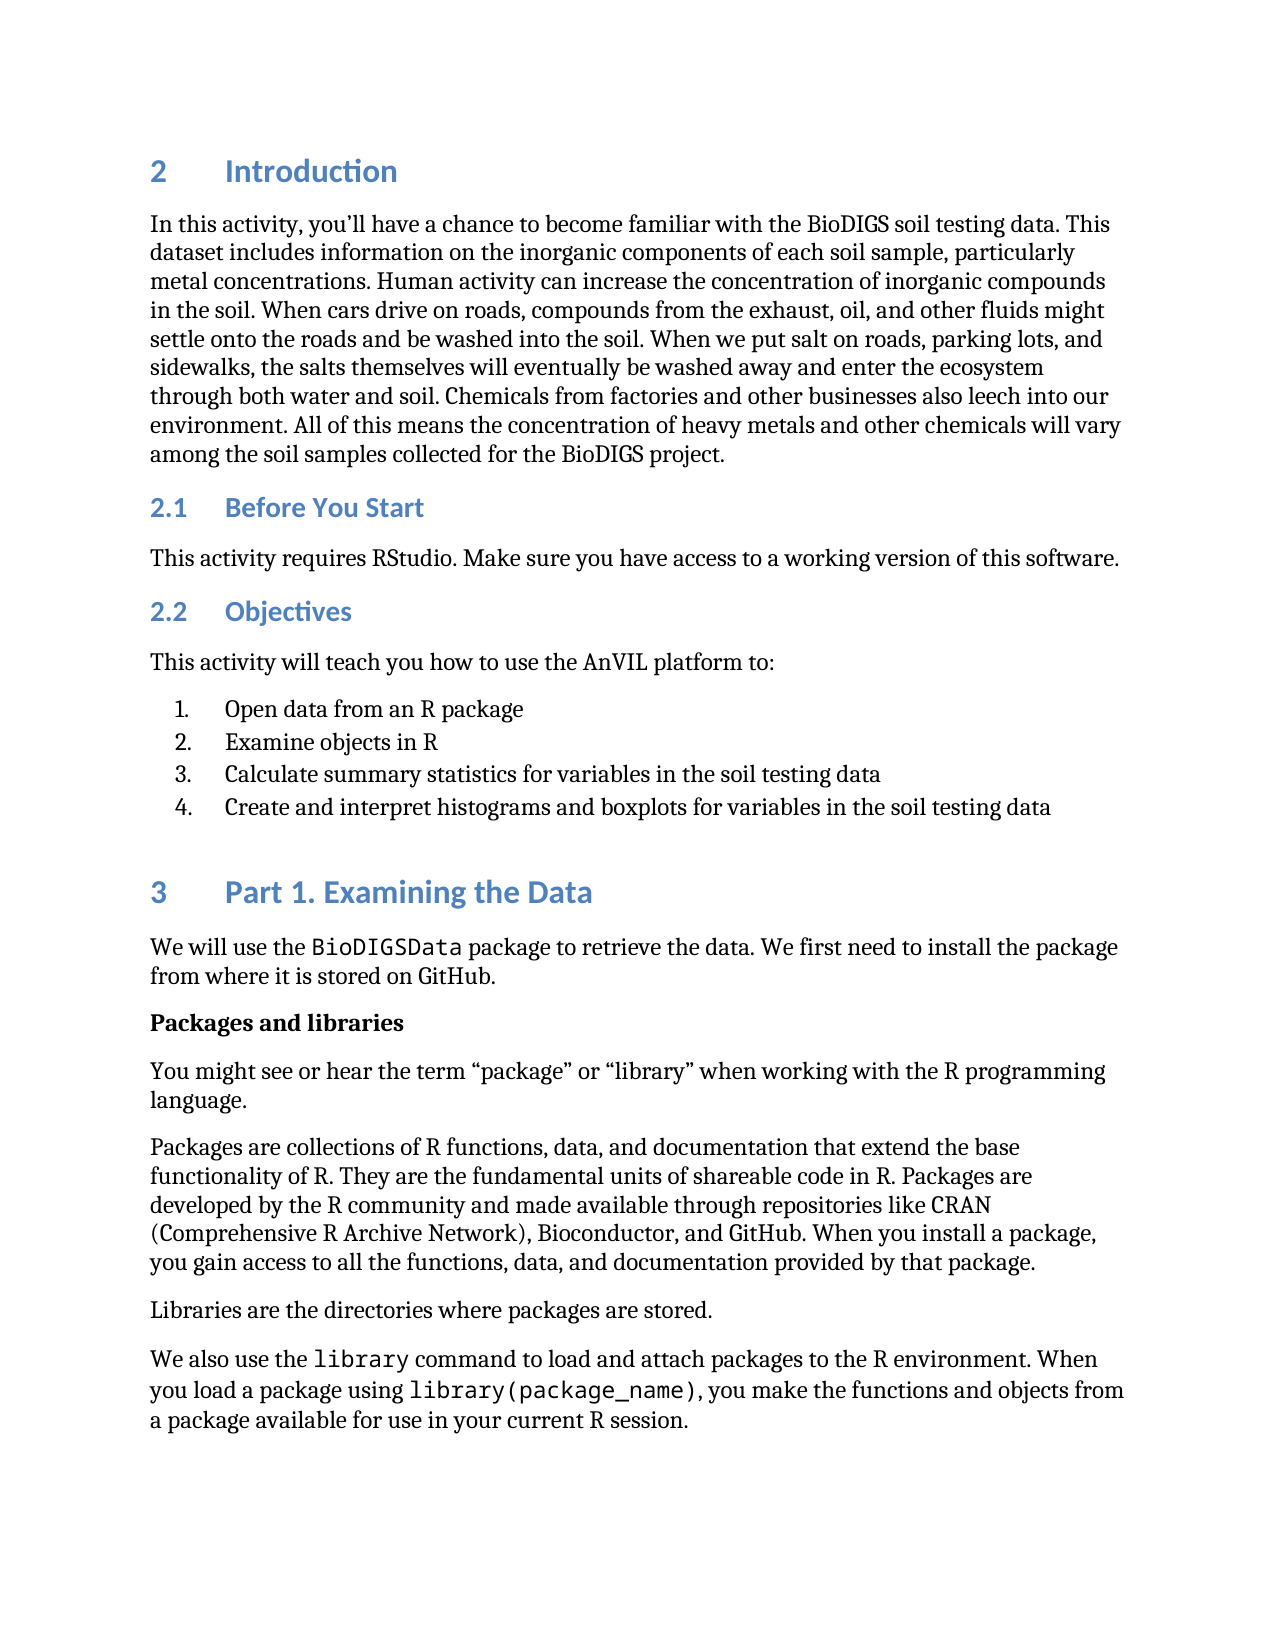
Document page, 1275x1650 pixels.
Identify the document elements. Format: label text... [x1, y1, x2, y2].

text You might see or hear the term “package” or “library” when working with the R programming language. [150, 1057, 1125, 1114]
text We also use the library command to load and attach packages to the R environment. When you load a package using library(package_name), you make the functions and objects from a package available for use in your current R session. [150, 1343, 1125, 1434]
text This activity will teach you how to use the AnVIL platform to: [150, 647, 1125, 676]
subtitle 3 Part 1. Examining the Data [150, 871, 1125, 912]
list Examine objects in R [175, 727, 1125, 756]
text Packages are collections of R functions, data, and documentation that extend the base functionality of R. They are the fundamental units of shareable code in R. Packages are developed by the R community and made available through repositories like CRAN (Comprehensive R Archive Network), Bioconductor, and GitHub. When you install a package, you gain access to all the functions, data, and documentation provided by that package. [150, 1133, 1125, 1277]
list Calculate summary statistics for variables in the soil testing data [175, 760, 1125, 789]
text This activity requires RStudio. Make sure you have access to a working version of this software. [150, 543, 1125, 572]
subtitle 2 Introduction [150, 150, 1125, 191]
subtitle 2.1 Before You Start [150, 489, 1125, 525]
list Open data from an R package [175, 695, 1125, 724]
subtitle 2.2 Objectives [150, 593, 1125, 629]
text Libraries are the directories where packages are stored. [150, 1296, 1125, 1324]
text In this activity, you’ll have a chance to become familiar with the BioDIGS soil testing data. This dataset includes information on the inorganic components of each soil sample, particularly metal concentrations. Human activity can increase the concentration of inorganic compounds in the soil. When cars drive on roads, compounds from the exhaust, oil, and other fluids might settle onto the roads and be washed into the soil. When we put salt on roads, parking lots, and sidewalks, the salts themselves will eventually be washed away and enter the ecosystem through both water and soil. Chemicals from factories and other businesses also leech into our environment. All of this means the concentration of heavy metals and other chemicals will vary among the soil samples collected for the BioDIGS project. [150, 209, 1125, 468]
text Packages and libraries [150, 1009, 1125, 1038]
text We will use the BioDIGSData package to retrieve the data. We first need to install the package from where it is stored on GitHub. [150, 931, 1125, 991]
list Create and interpret histograms and boxplots for variables in the soil testing data [175, 792, 1125, 821]
